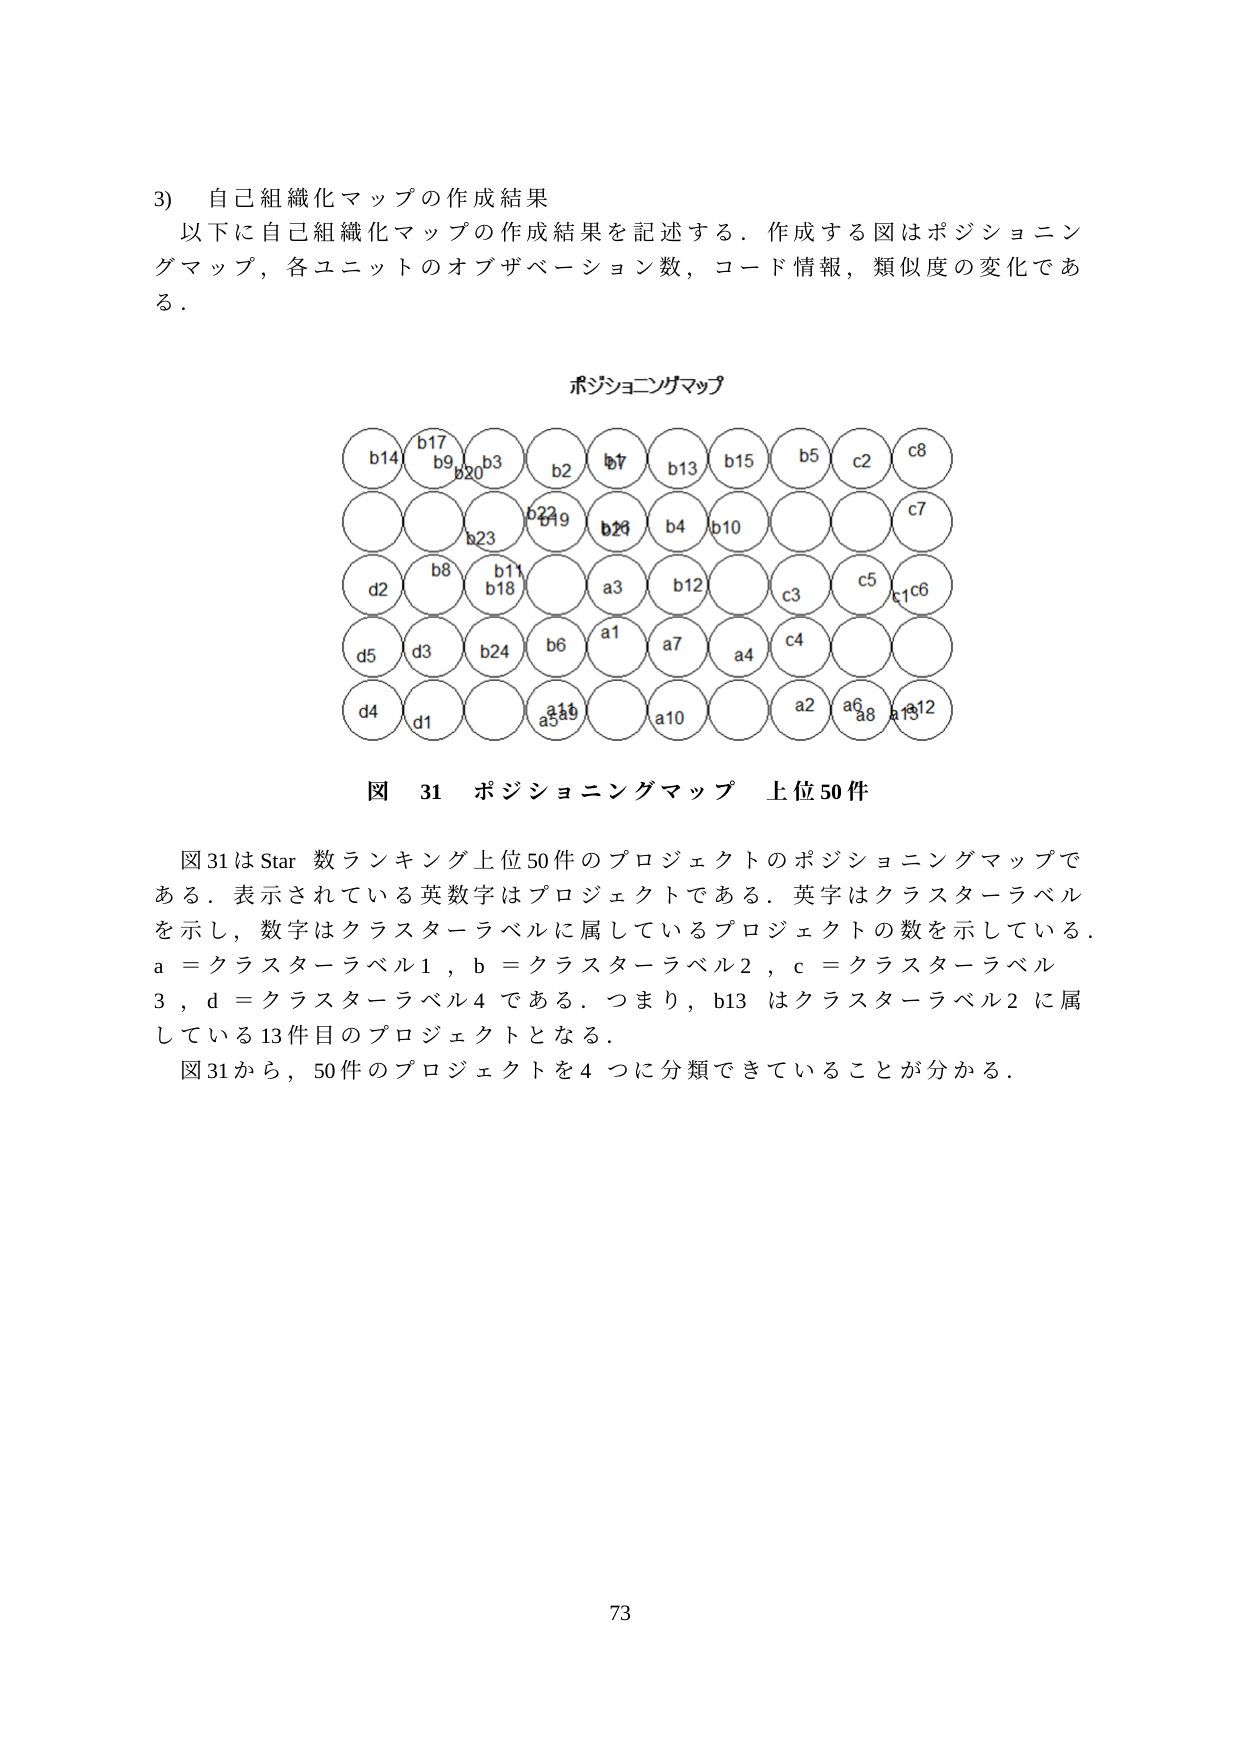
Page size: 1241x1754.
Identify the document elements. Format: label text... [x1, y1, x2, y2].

text 図31から，50件のプロジェクトを4つに分類できていることが分かる． [153, 1051, 1087, 1086]
text 図 31 ポジショニングマップ 上位50件 [153, 772, 1087, 807]
text 図31はStar数ランキング上位50件のプロジェクトのポジショニングマップである．表示されている英数字はプロジェクトである．英字はクラスターラベルを示し，数字はクラスターラベルに属しているプロジェクトの数を示している．a＝クラスターラベル1，b＝クラスターラベル2，c＝クラスターラベル3，d＝クラスターラベル4である．つまり，b13はクラスターラベル2に属している13件目のプロジェクトとなる． [153, 842, 1087, 1051]
text 以下に自己組織化マップの作成結果を記述する．作成する図はポジショニングマップ，各ユニットのオブザベーション数，コード情報，類似度の変化である． [153, 214, 1087, 319]
picture [286, 353, 1010, 771]
list 自己組織化マップの作成結果 [153, 179, 1087, 214]
